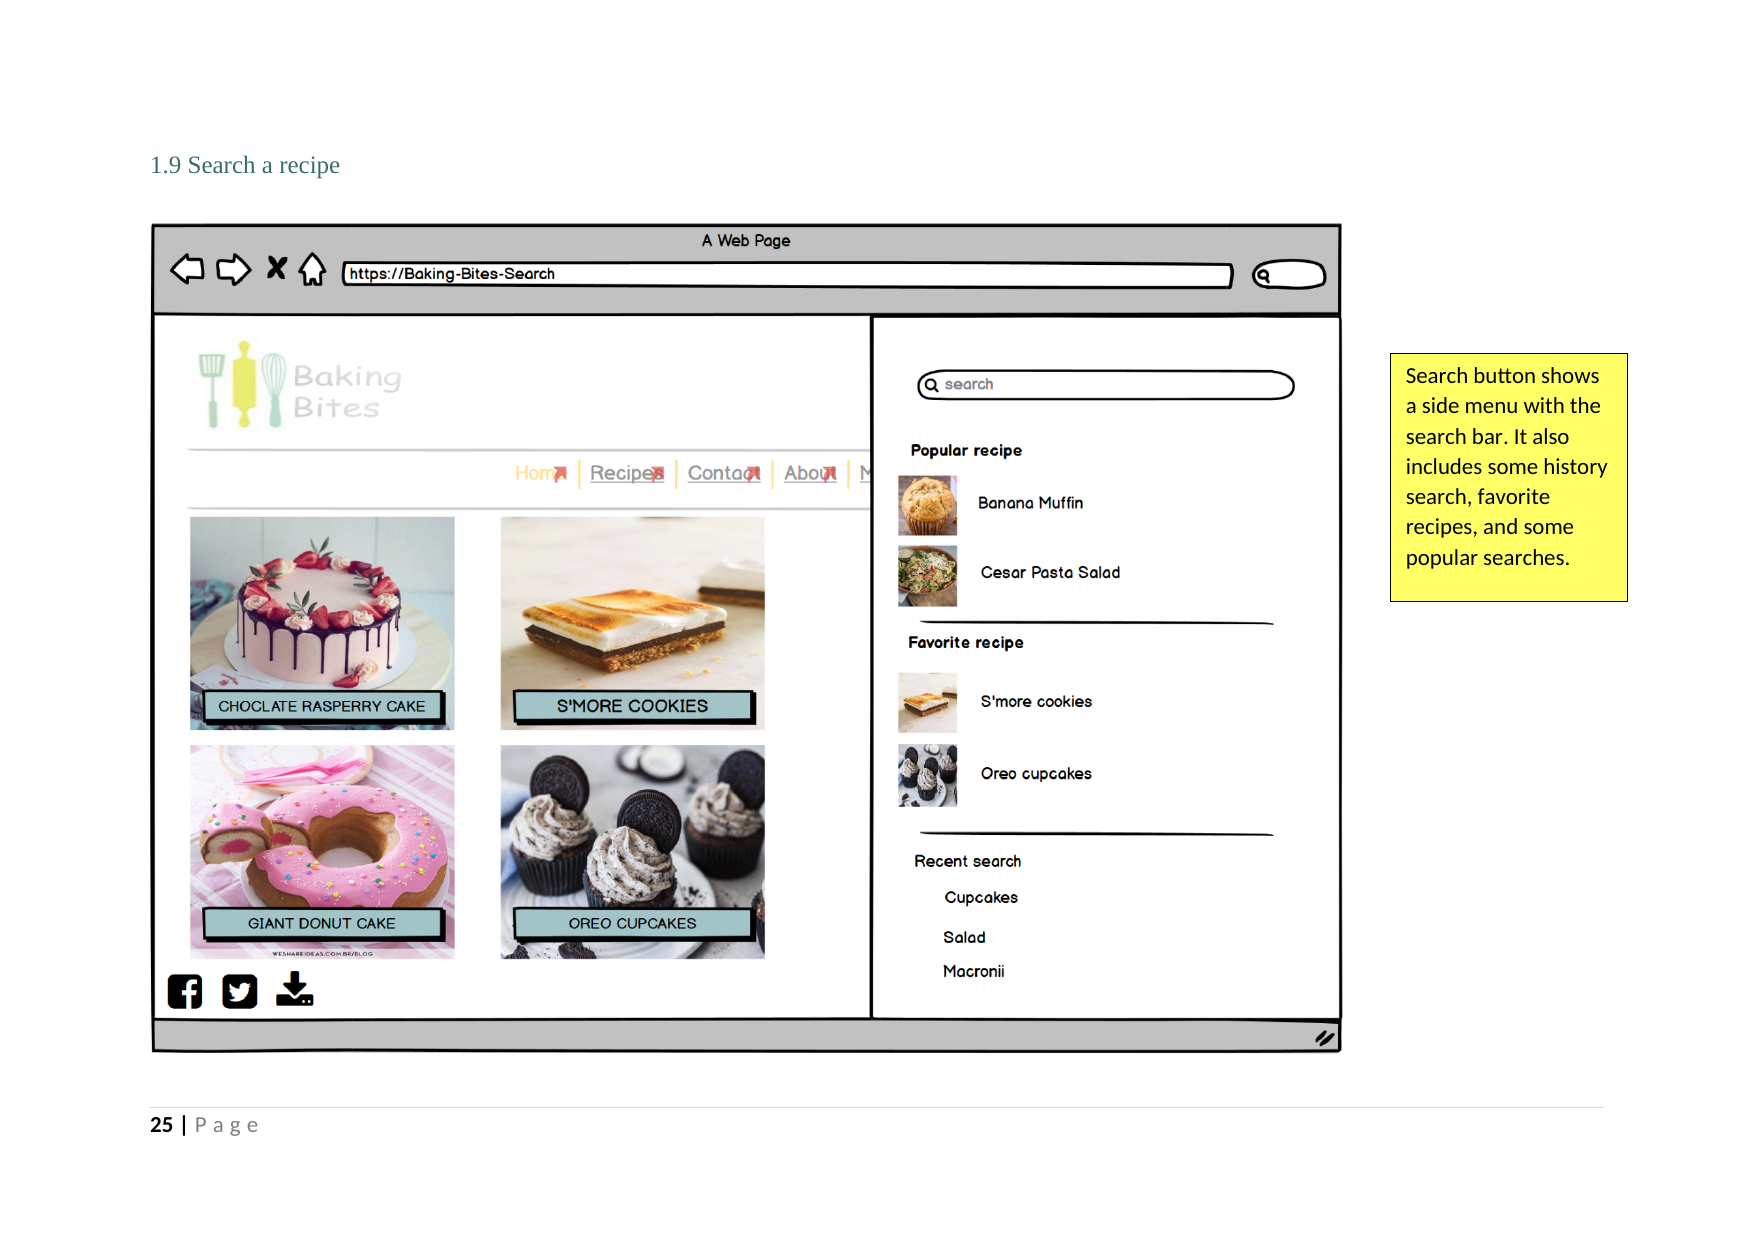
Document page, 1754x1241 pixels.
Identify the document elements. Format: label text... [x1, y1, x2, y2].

picture [150, 197, 1352, 1068]
text 1.9 Search a recipe [150, 150, 1604, 179]
